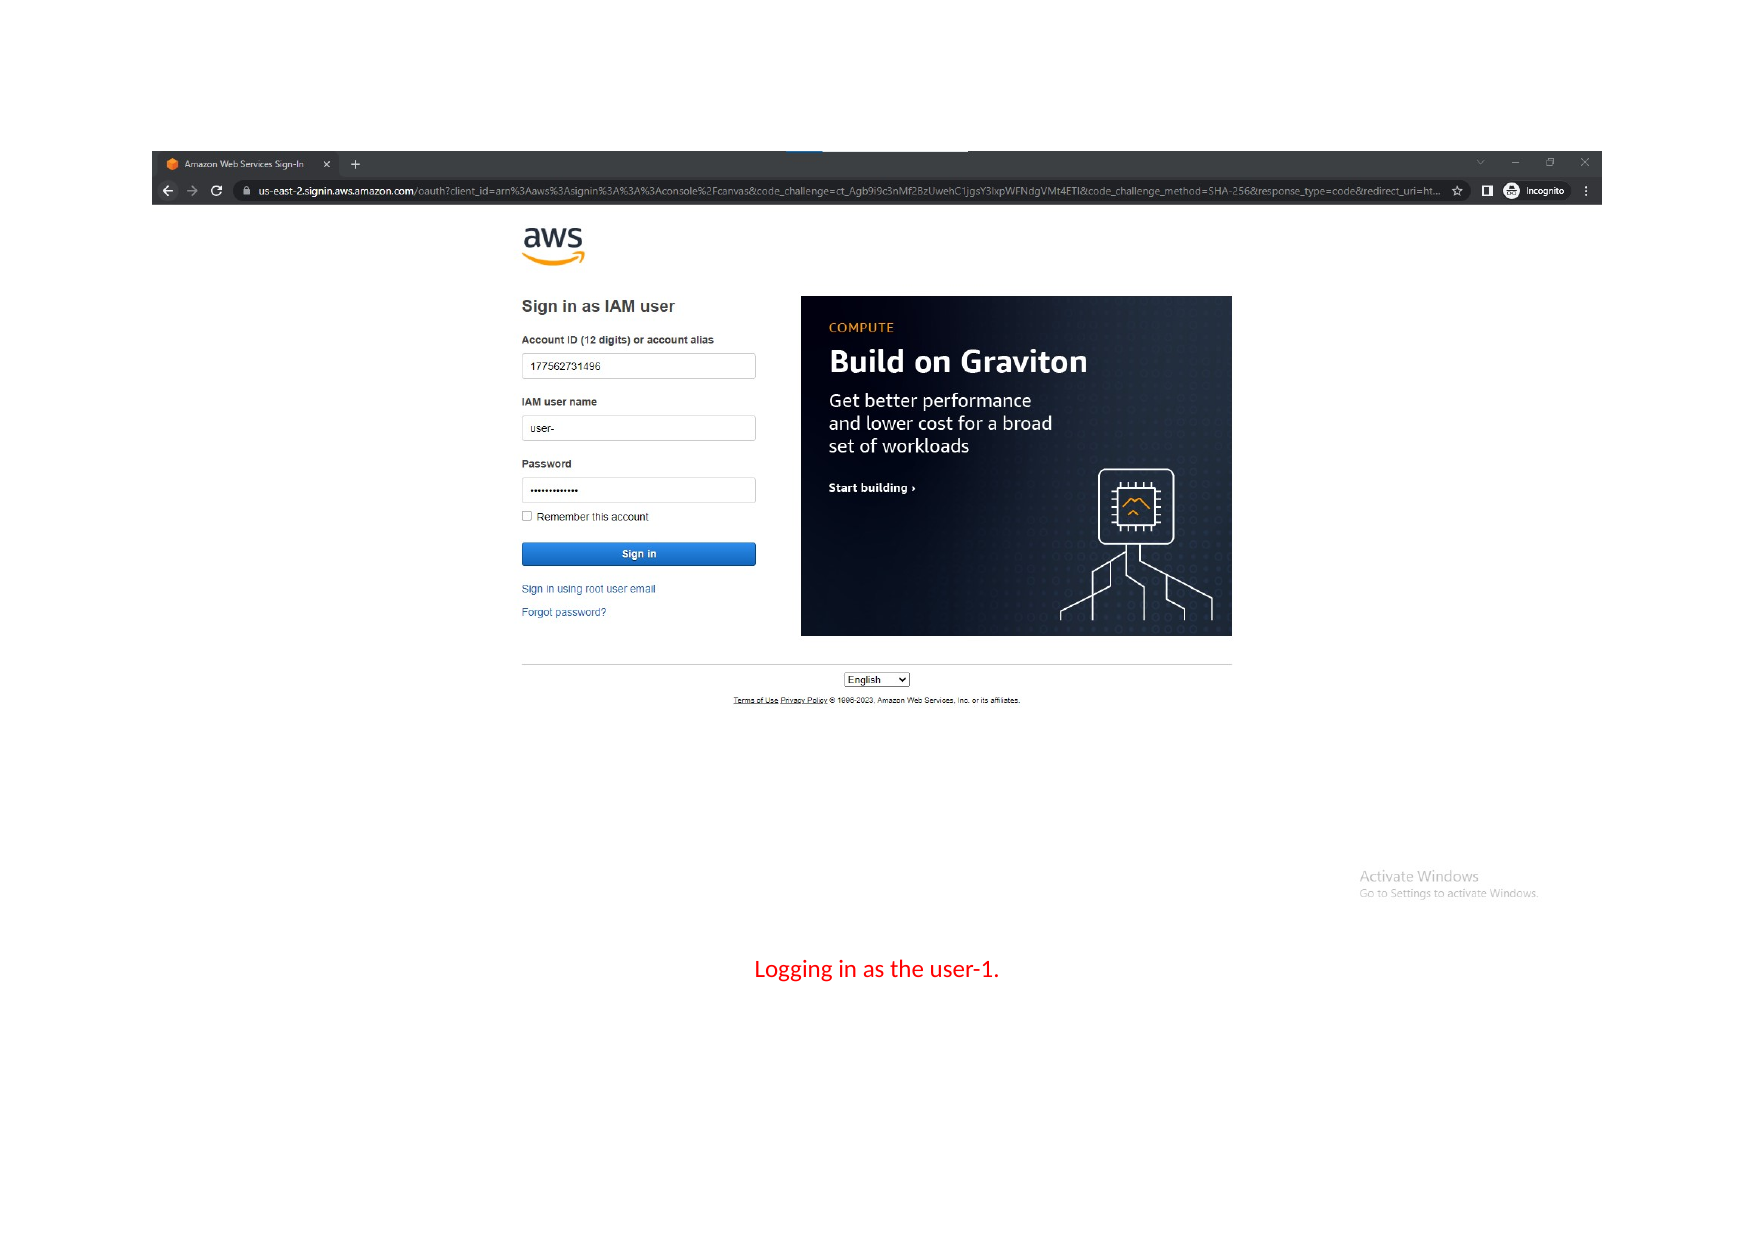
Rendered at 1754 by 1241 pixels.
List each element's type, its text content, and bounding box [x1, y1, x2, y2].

text Logging in as the user-1. [152, 953, 1602, 984]
picture [152, 151, 1602, 937]
